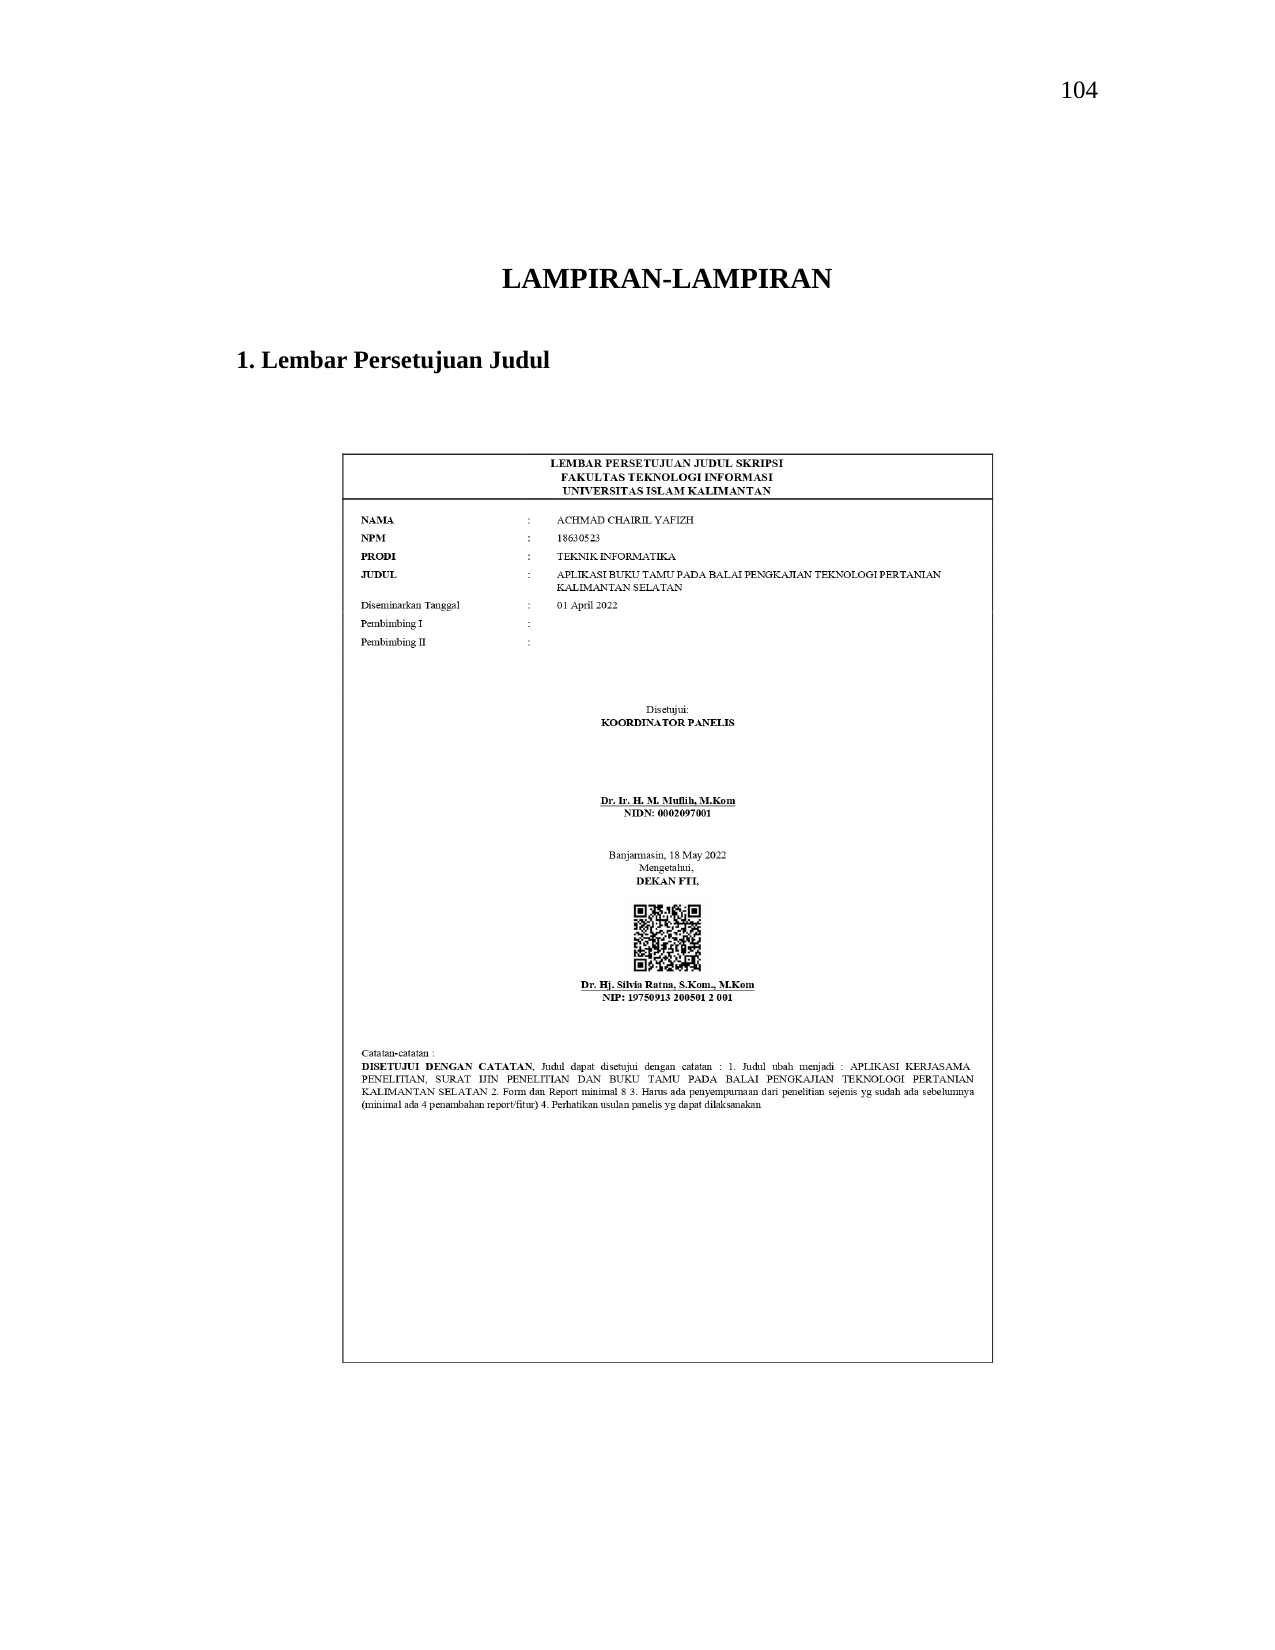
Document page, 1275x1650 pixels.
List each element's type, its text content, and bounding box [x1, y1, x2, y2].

subtitle LAMPIRAN-LAMPIRAN [236, 261, 1098, 295]
picture [310, 423, 1024, 1433]
subtitle 1. Lembar Persetujuan Judul [236, 345, 1098, 374]
